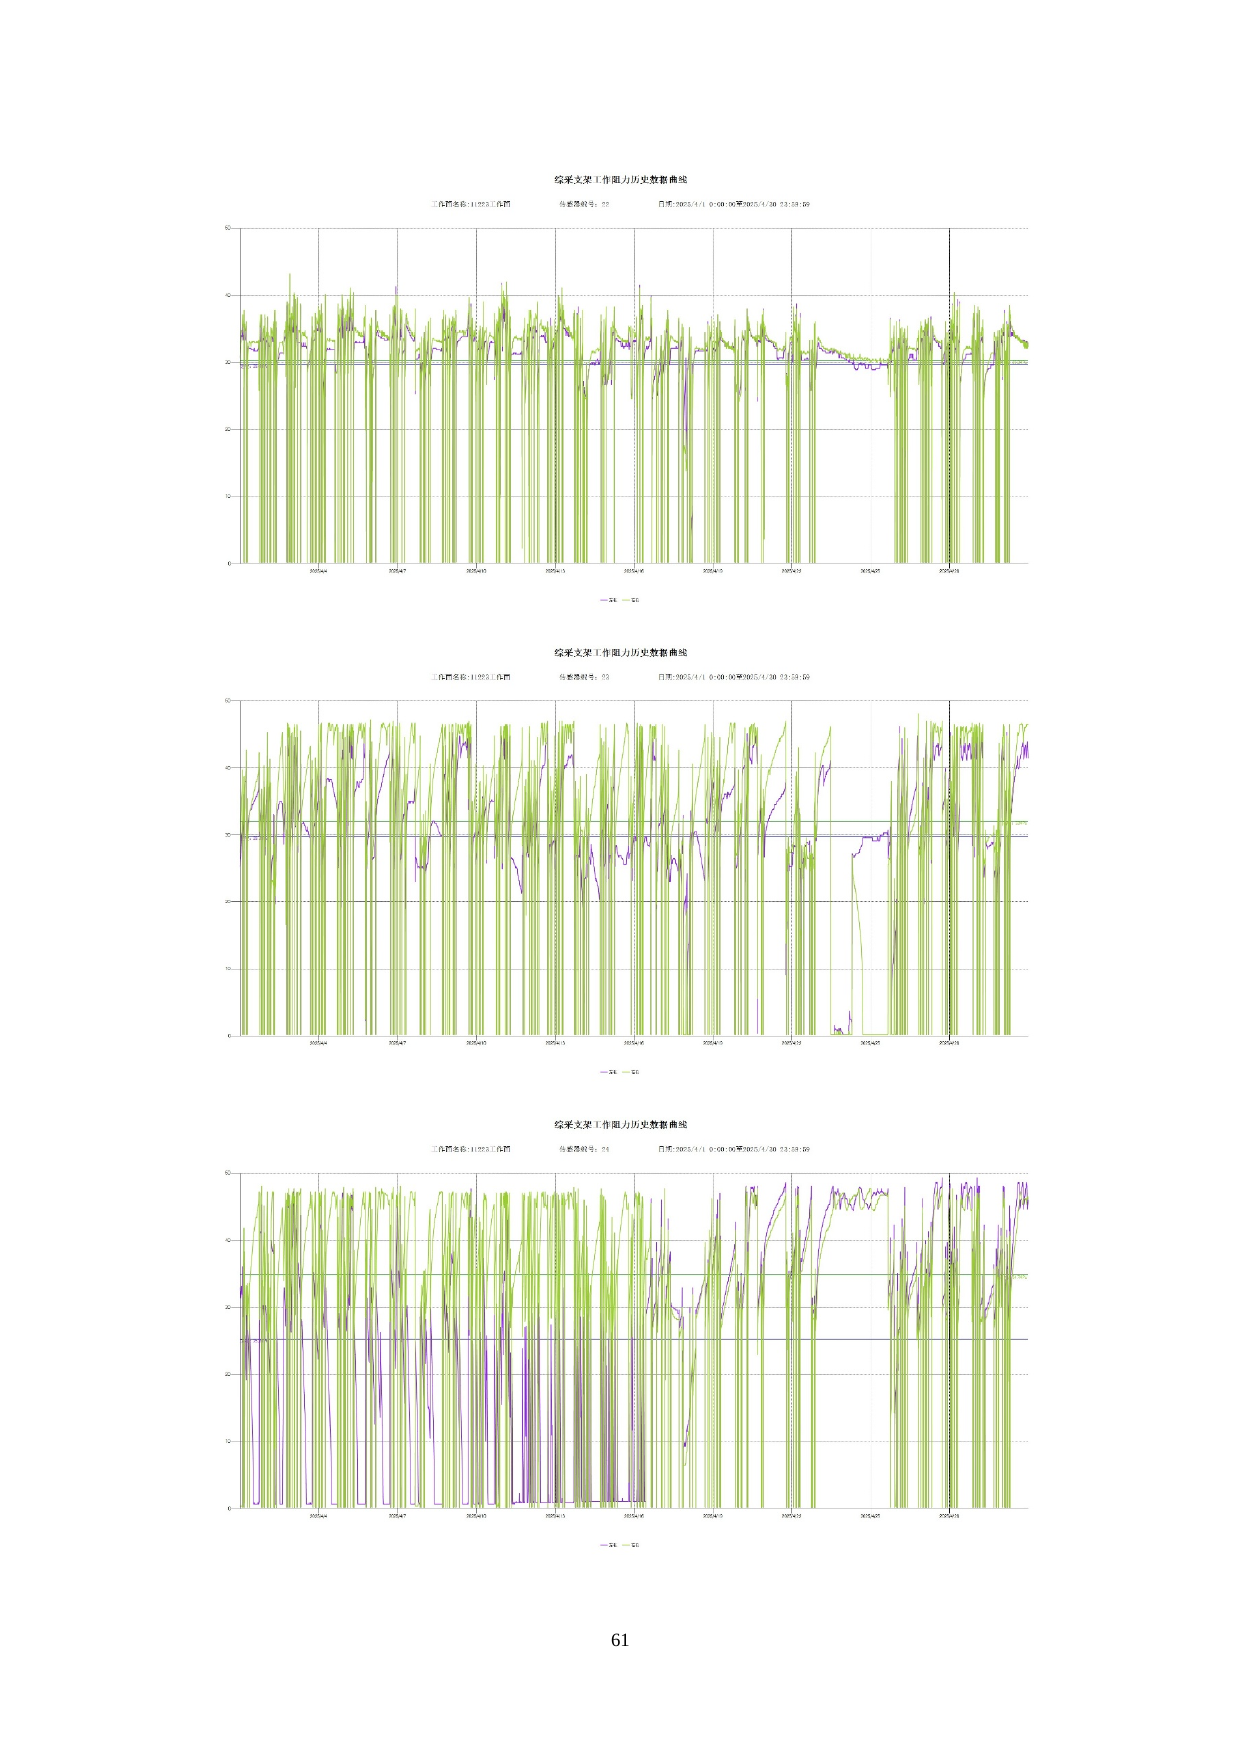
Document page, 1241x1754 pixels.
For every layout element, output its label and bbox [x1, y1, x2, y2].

picture [187, 634, 1053, 1090]
picture [187, 1106, 1053, 1563]
picture [187, 162, 1053, 618]
